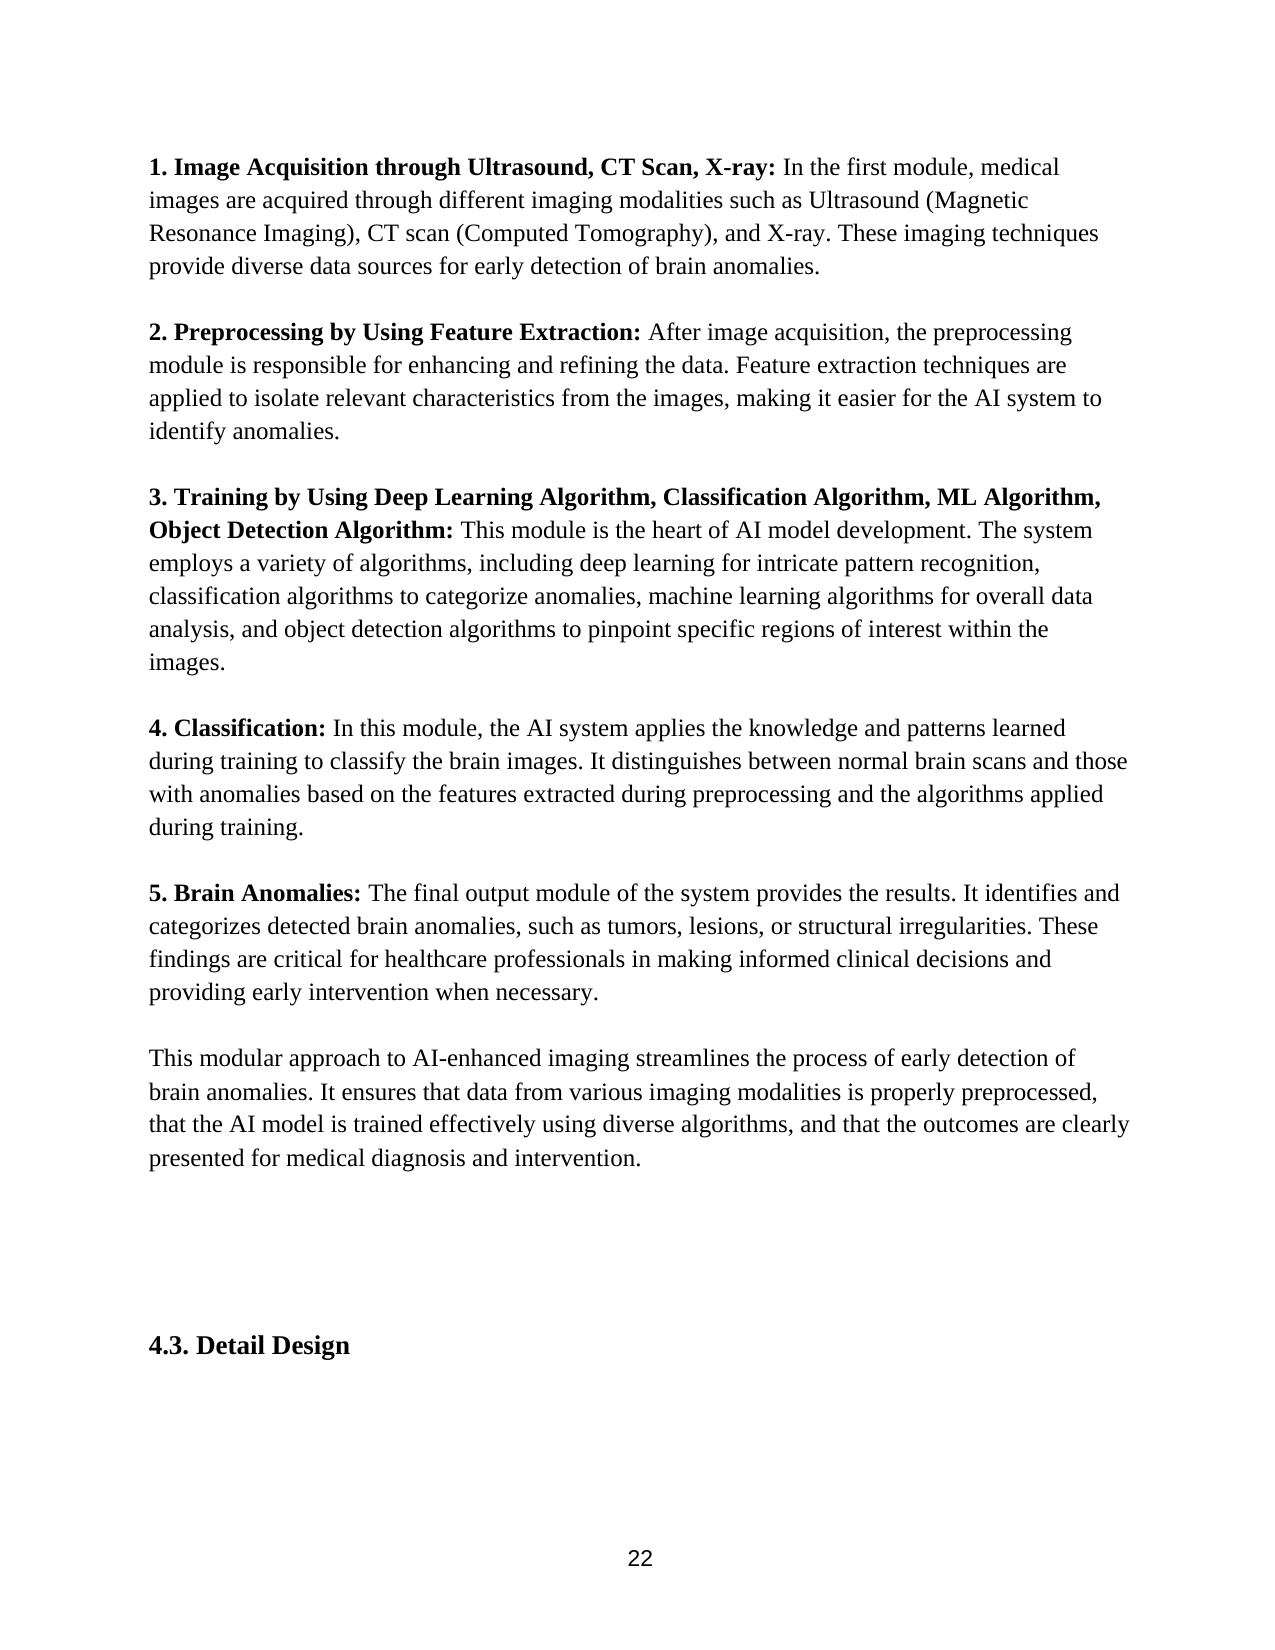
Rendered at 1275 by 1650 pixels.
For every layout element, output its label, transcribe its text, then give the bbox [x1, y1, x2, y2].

text 4. Classification: In this module, the AI system applies the knowledge and patterns learned during training to classify the brain images. It distinguishes between normal brain scans and those with anomalies based on the features extracted during preprocessing and the algorithms applied during training. [148, 713, 1132, 841]
text 3. Training by Using Deep Learning Algorithm, Classification Algorithm, ML Algorithm, Object Detection Algorithm: This module is the heart of AI model development. The system employs a variety of algorithms, including deep learning for intricate pattern recognition, classification algorithms to categorize anomalies, machine learning algorithms for overall data analysis, and object detection algorithms to pinpoint specific regions of interest within the images. [148, 482, 1132, 676]
text 4.3. Detail Design [148, 1329, 1132, 1361]
text 2. Preprocessing by Using Feature Extraction: After image acquisition, the preprocessing module is responsible for enhancing and refining the data. Feature extraction techniques are applied to isolate relevant characteristics from the images, making it easier for the AI system to identify anomalies. [148, 317, 1132, 445]
text 5. Brain Anomalies: The final output module of the system provides the results. It identifies and categorizes detected brain anomalies, such as tumors, lesions, or structural irregularities. These findings are critical for healthcare professionals in making informed clinical decisions and providing early intervention when necessary. [148, 878, 1132, 1006]
text This modular approach to AI-enhanced imaging streamlines the process of early detection of brain anomalies. It ensures that data from various imaging modalities is properly preprocessed, that the AI model is trained effectively using diverse algorithms, and that the outcomes are clearly presented for medical diagnosis and intervention. [148, 1043, 1132, 1171]
text 1. Image Acquisition through Ultrasound, CT Scan, X-ray: In the first module, medical images are acquired through different imaging modalities such as Ultrasound (Magnetic Resonance Imaging), CT scan (Computed Tomography), and X-ray. These imaging techniques provide diverse data sources for early detection of brain anomalies. [148, 152, 1132, 280]
